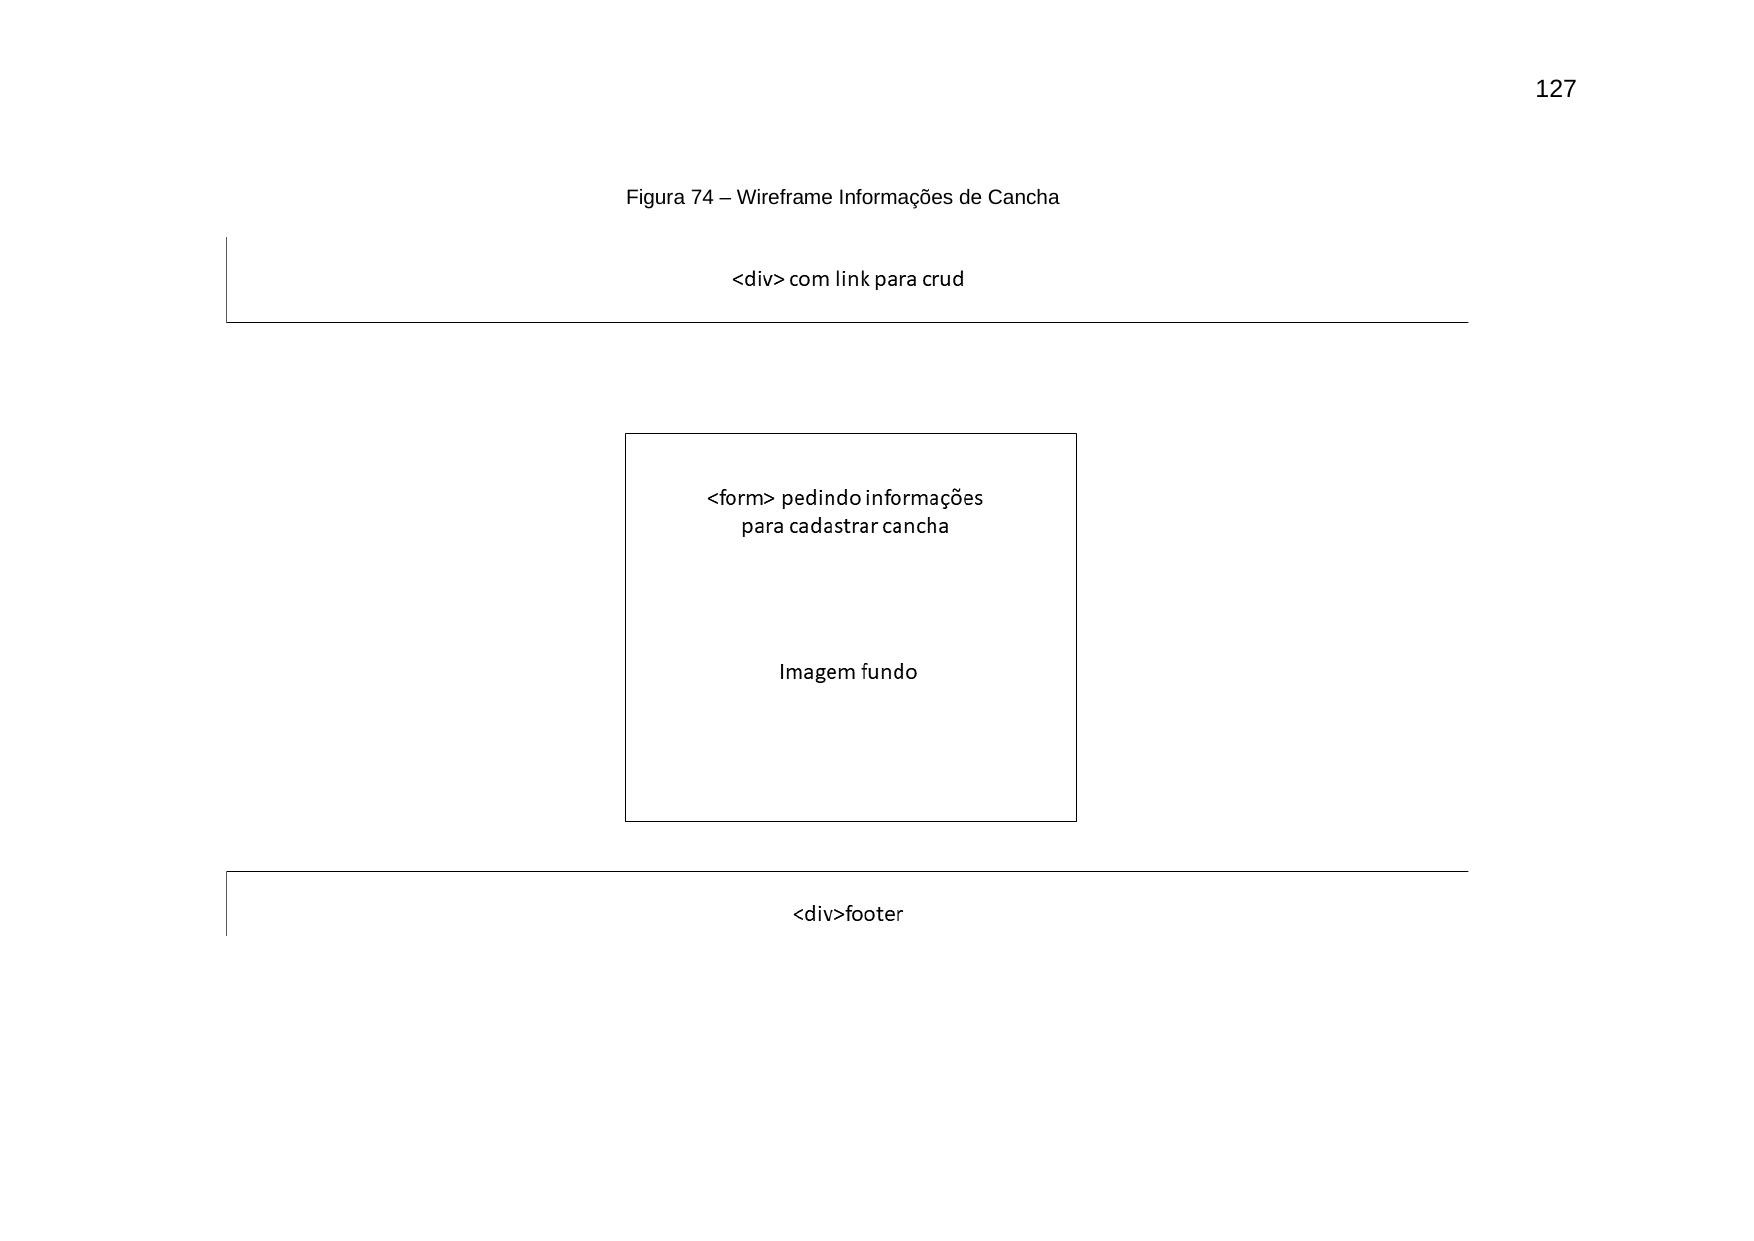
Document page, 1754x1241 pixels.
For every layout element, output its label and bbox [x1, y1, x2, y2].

picture [226, 237, 1469, 936]
